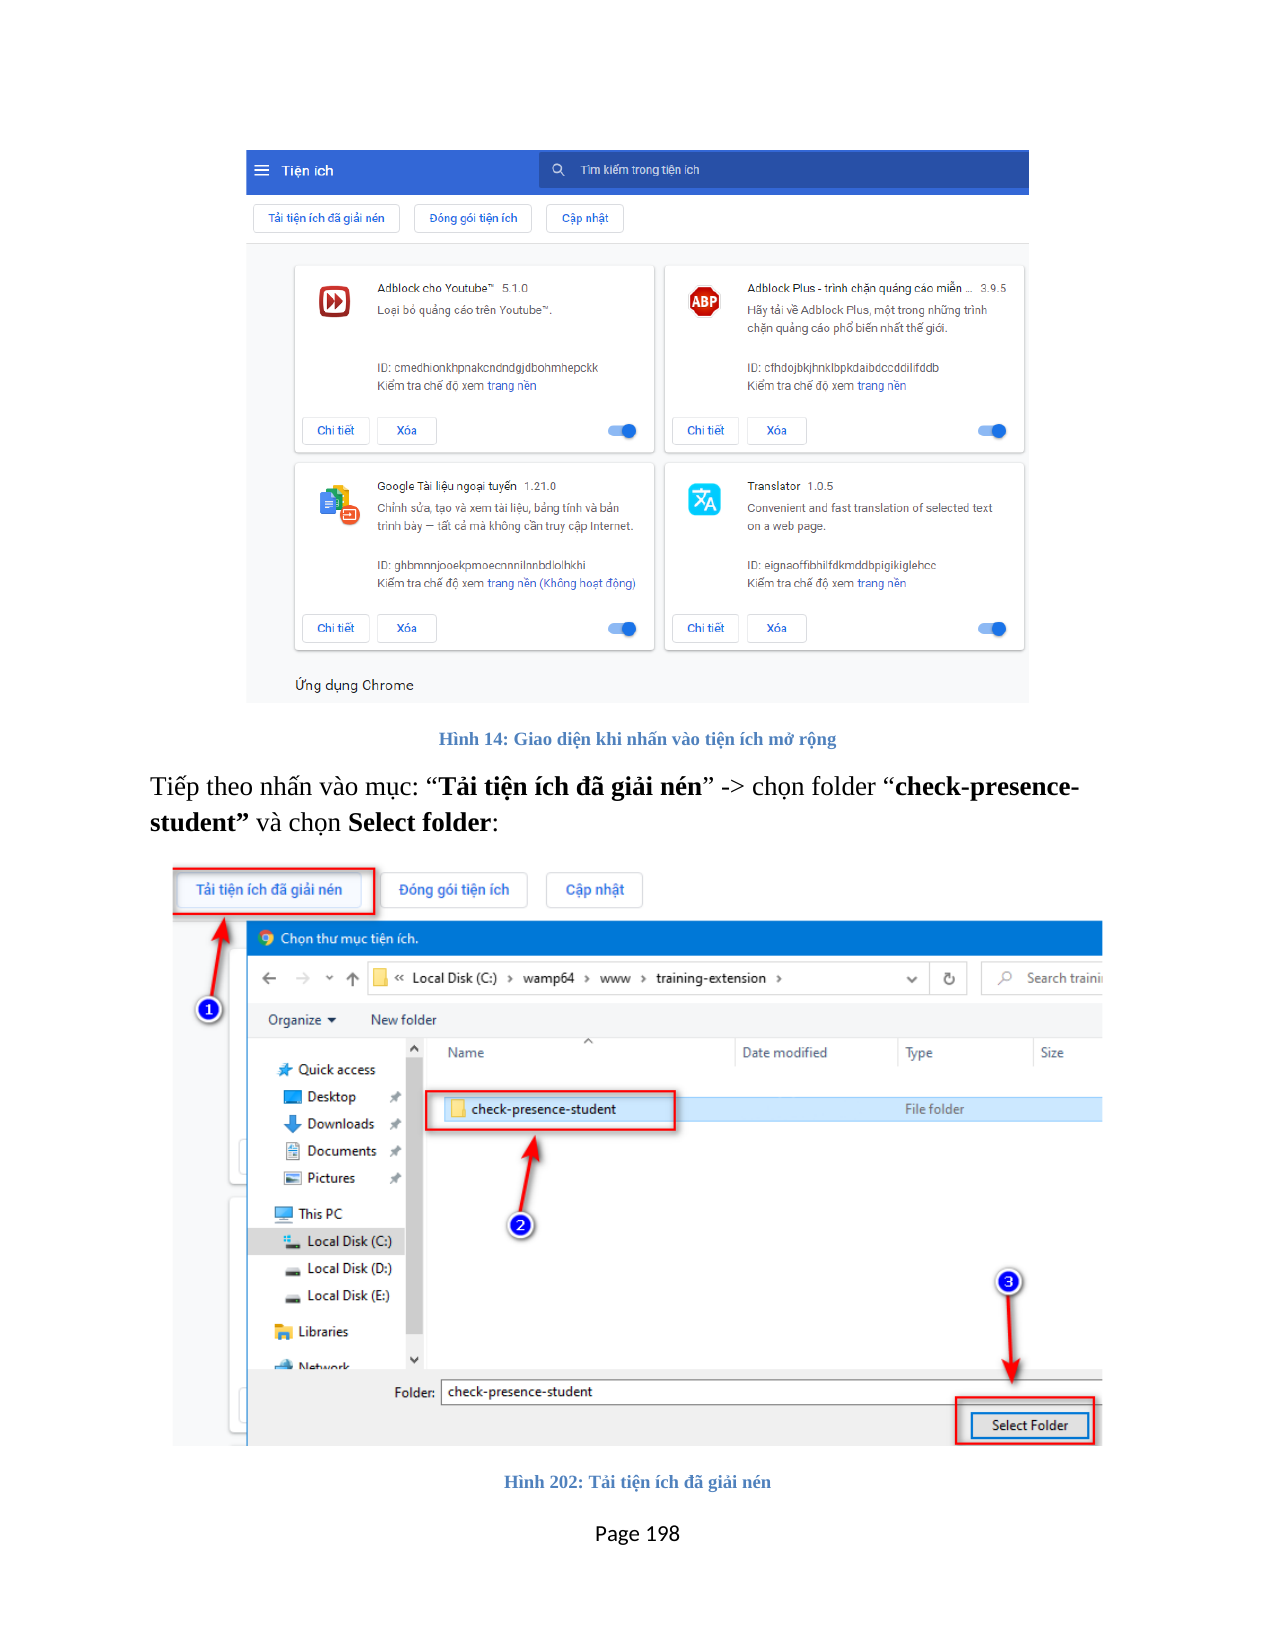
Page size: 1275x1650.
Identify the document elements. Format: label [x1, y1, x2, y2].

picture [246, 150, 1029, 703]
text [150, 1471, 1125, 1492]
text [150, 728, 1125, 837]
picture [172, 862, 1103, 1446]
